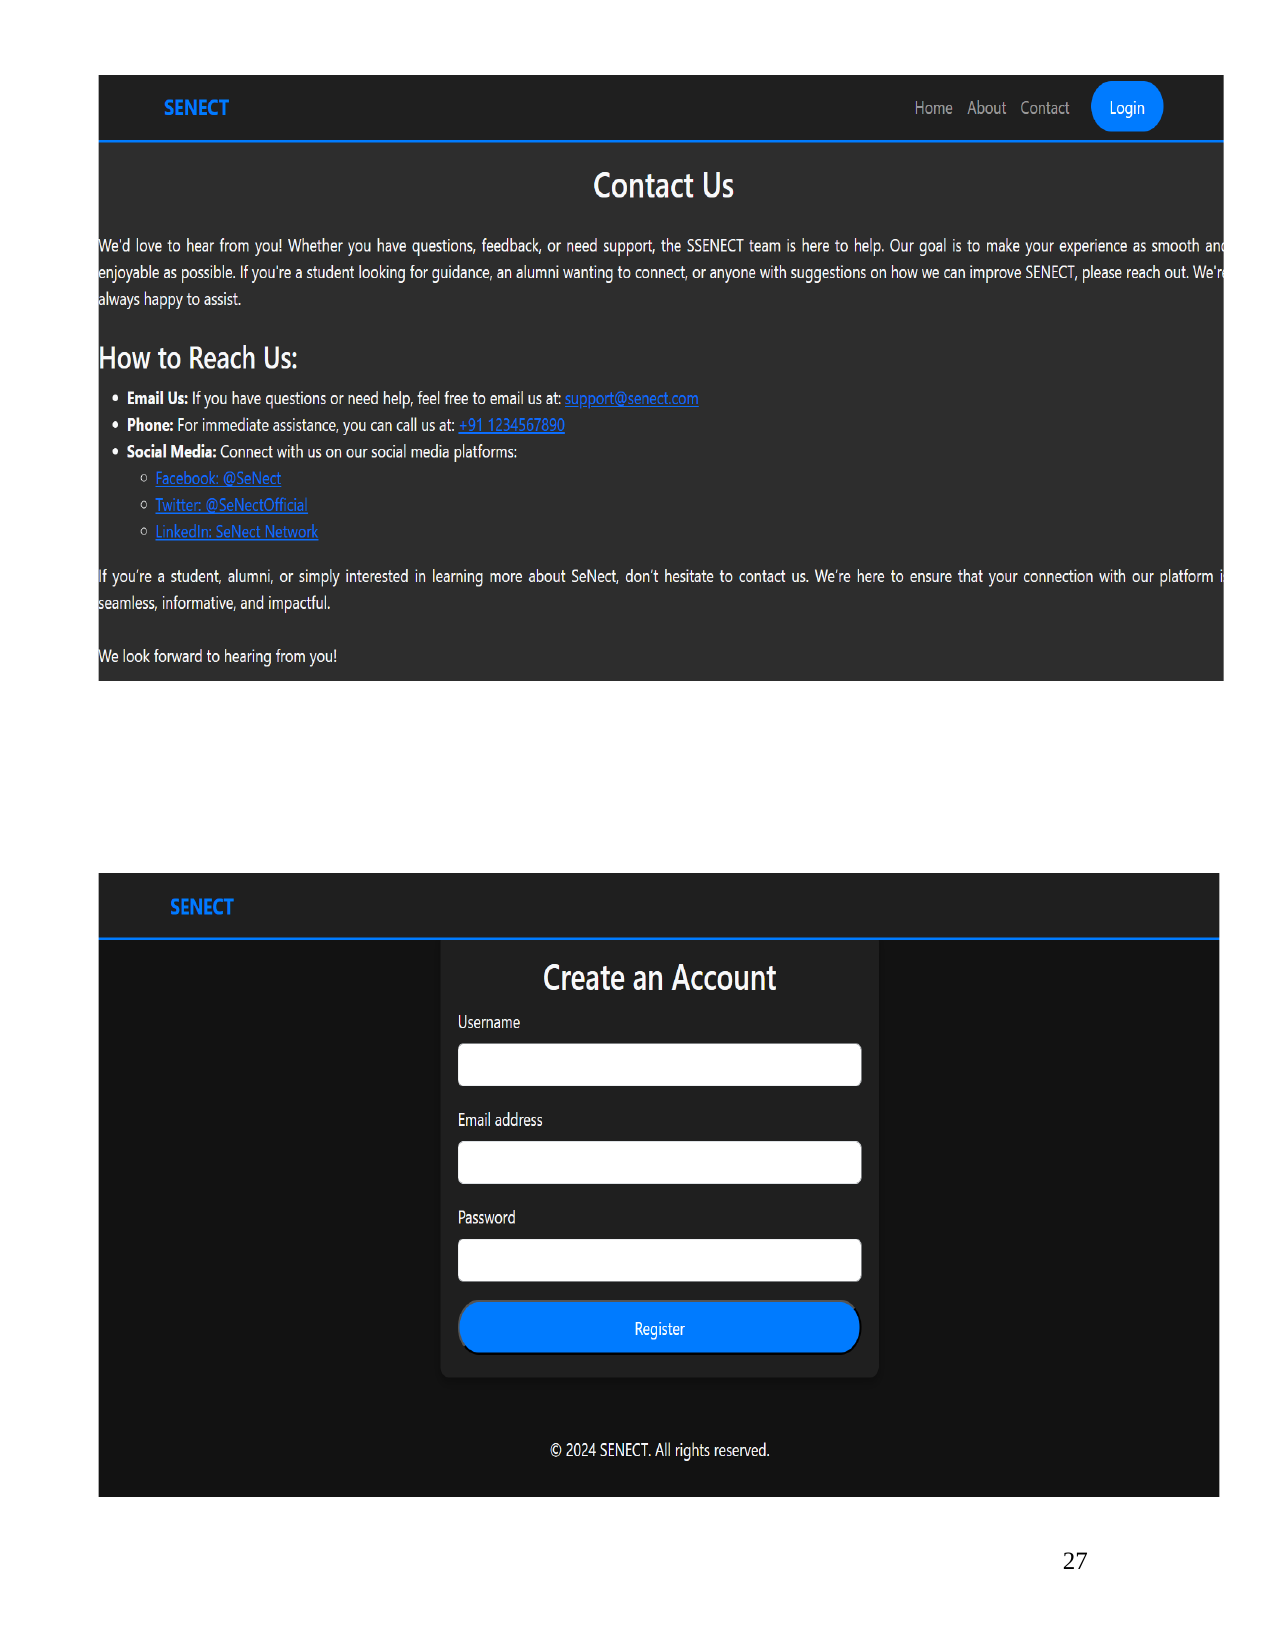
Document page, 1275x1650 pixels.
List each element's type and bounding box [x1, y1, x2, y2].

picture [98, 873, 1220, 1497]
picture [98, 75, 1224, 681]
